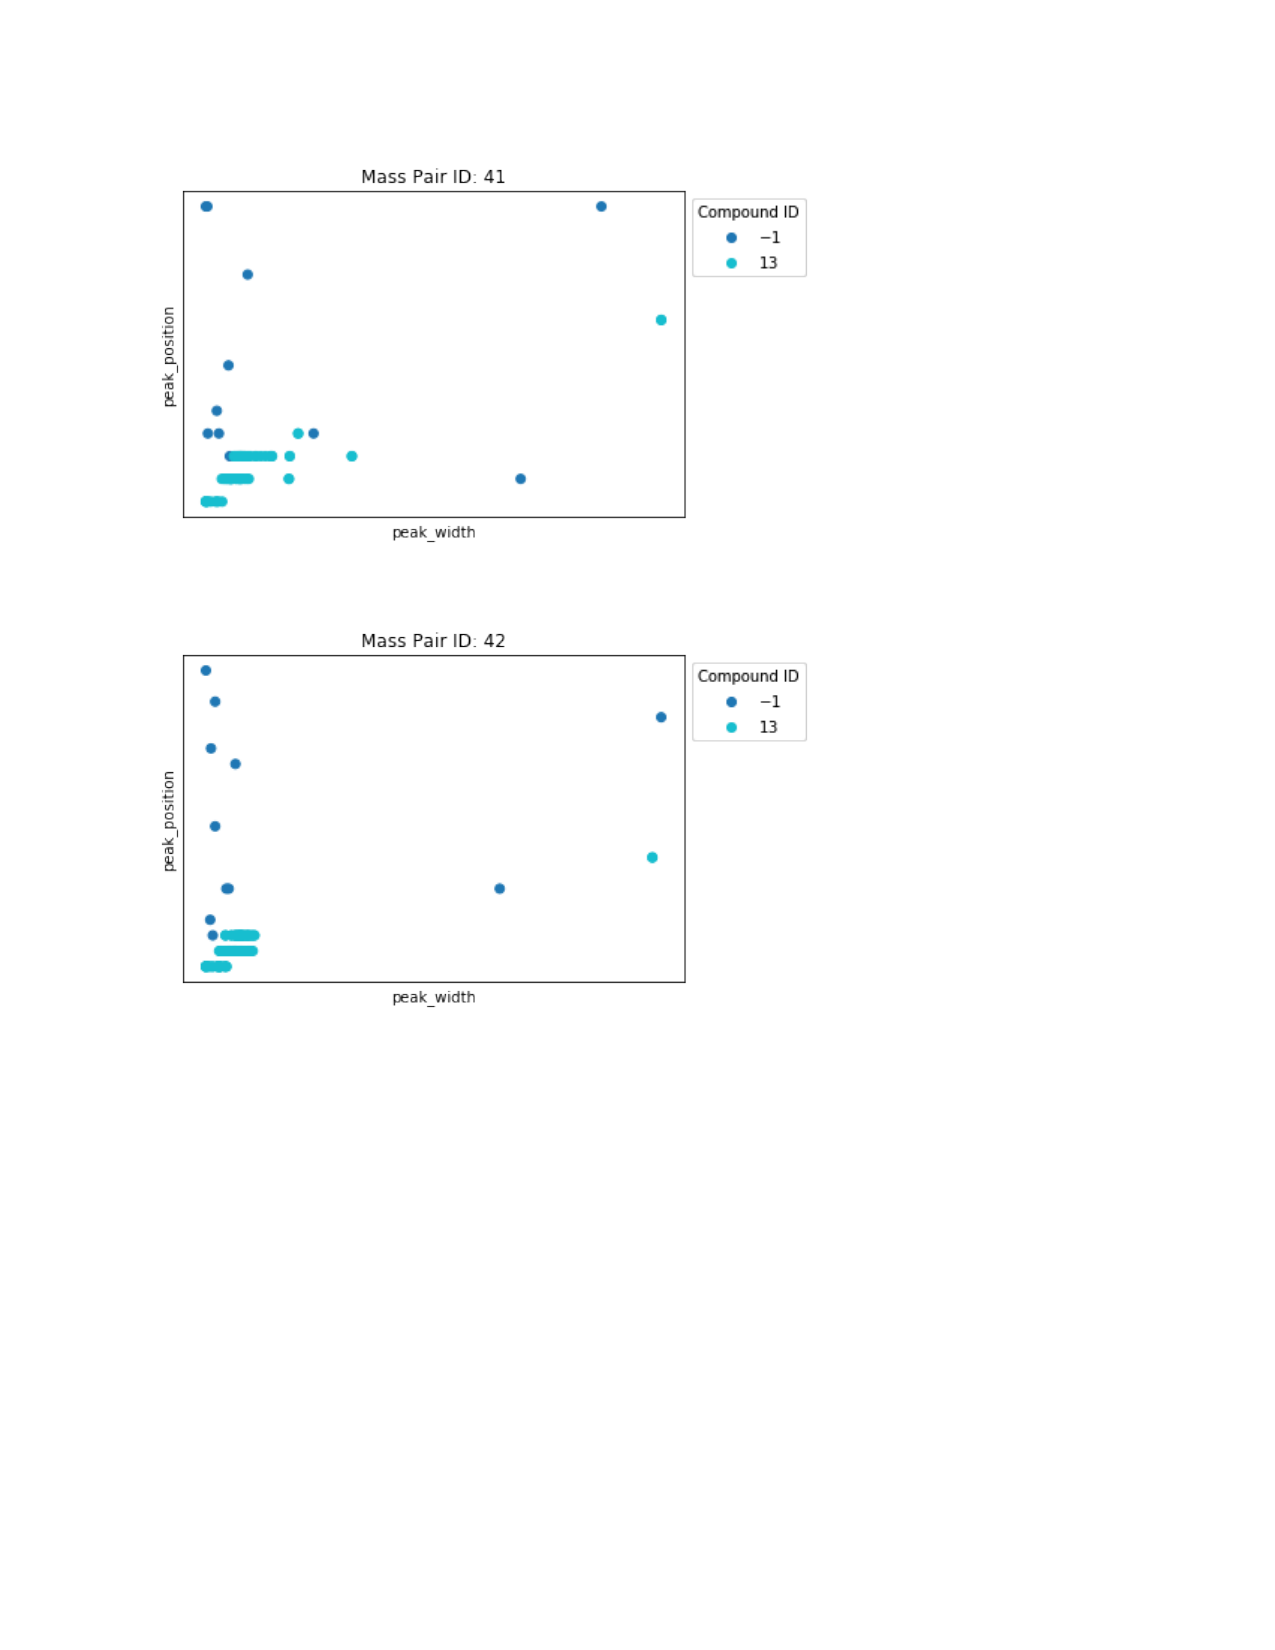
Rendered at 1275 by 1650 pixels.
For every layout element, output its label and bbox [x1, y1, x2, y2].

picture [150, 622, 815, 1015]
picture [150, 158, 815, 550]
